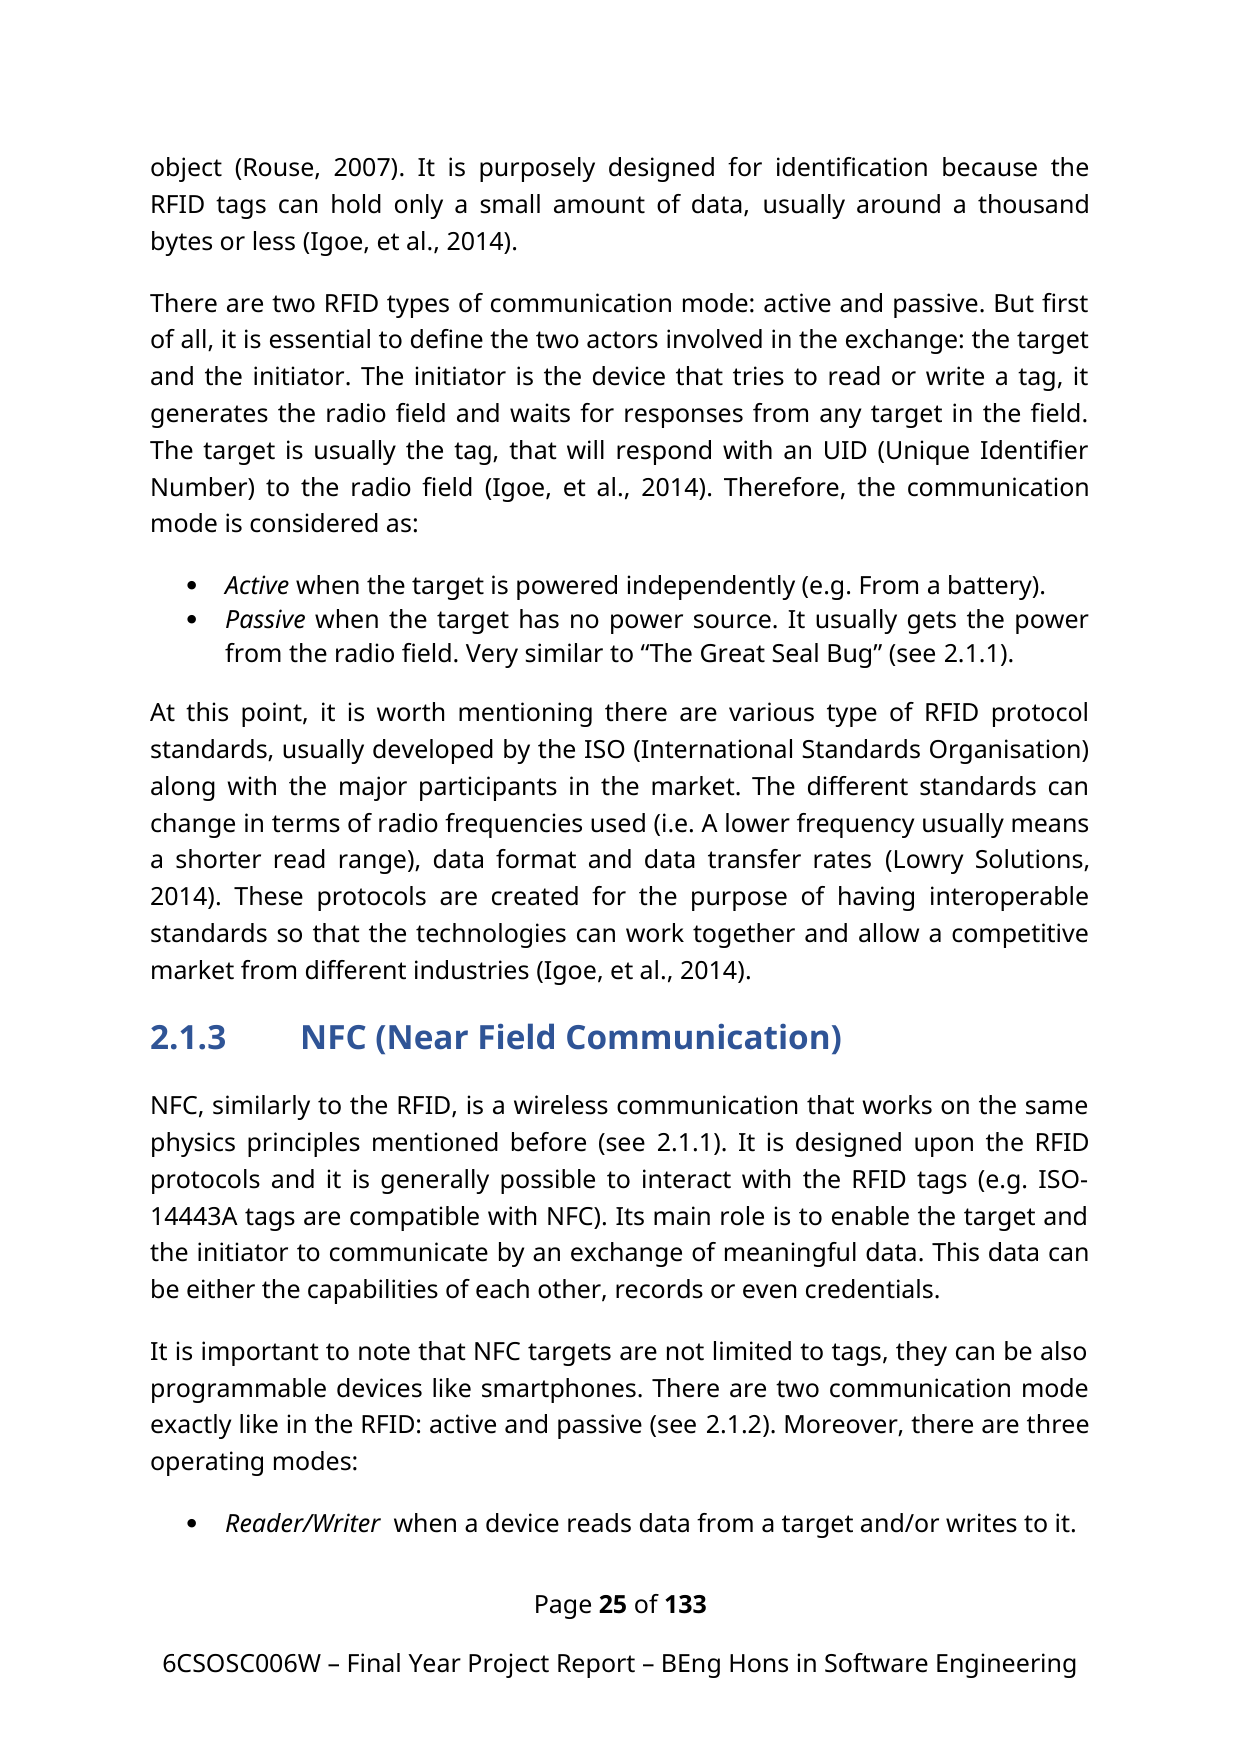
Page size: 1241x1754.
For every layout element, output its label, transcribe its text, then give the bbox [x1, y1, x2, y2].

list Active when the target is powered independently (e.g. From a battery). [187, 568, 1090, 602]
text NFC, similarly to the RFID, is a wireless communication that works on the same physics principles mentioned before (see 2.1.1). It is designed upon the RFID protocols and it is generally possible to interact with the RFID tags (e.g. ISO-14443A tags are compatible with NFC). Its main role is to enable the target and the initiator to communicate by an exchange of meaningful data. This data can be either the capabilities of each other, records or even credentials. [150, 1088, 1090, 1306]
text There are two RFID types of communication mode: active and passive. But first of all, it is essential to define the two actors involved in the exchange: the target and the initiator. The initiator is the device that tries to read or write a tag, it generates the radio field and waits for responses from any target in the field. The target is usually the tag, that will respond with an UID (Unique Identifier Number) to the radio field . Therefore, the communication mode is considered as: [150, 285, 1090, 540]
subtitle NFC (Near Field Communication) [150, 1014, 1090, 1059]
text It is important to note that NFC targets are not limited to tags, they can be also programmable devices like smartphones. There are two communication mode exactly like in the RFID: active and passive (see 2.1.2). Moreover, there are three operating modes: [150, 1334, 1090, 1478]
text At this point, it is worth mentioning there are various type of RFID protocol standards, usually developed by the ISO (International Standards Organisation) along with the major participants in the market. The different standards can change in terms of radio frequencies used (i.e. A lower frequency usually means a shorter read range), data format and data transfer rates . These protocols are created for the purpose of having interoperable standards so that the technologies can work together and allow a competitive market from different industries . [150, 695, 1090, 986]
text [150, 150, 1090, 258]
list Passive when the target has no power source. It usually gets the power from the radio field. Very similar to “The Great Seal Bug” (see 2.1.1). [187, 602, 1090, 670]
list Reader/Writer when a device reads data from a target and/or writes to it. [187, 1506, 1090, 1540]
